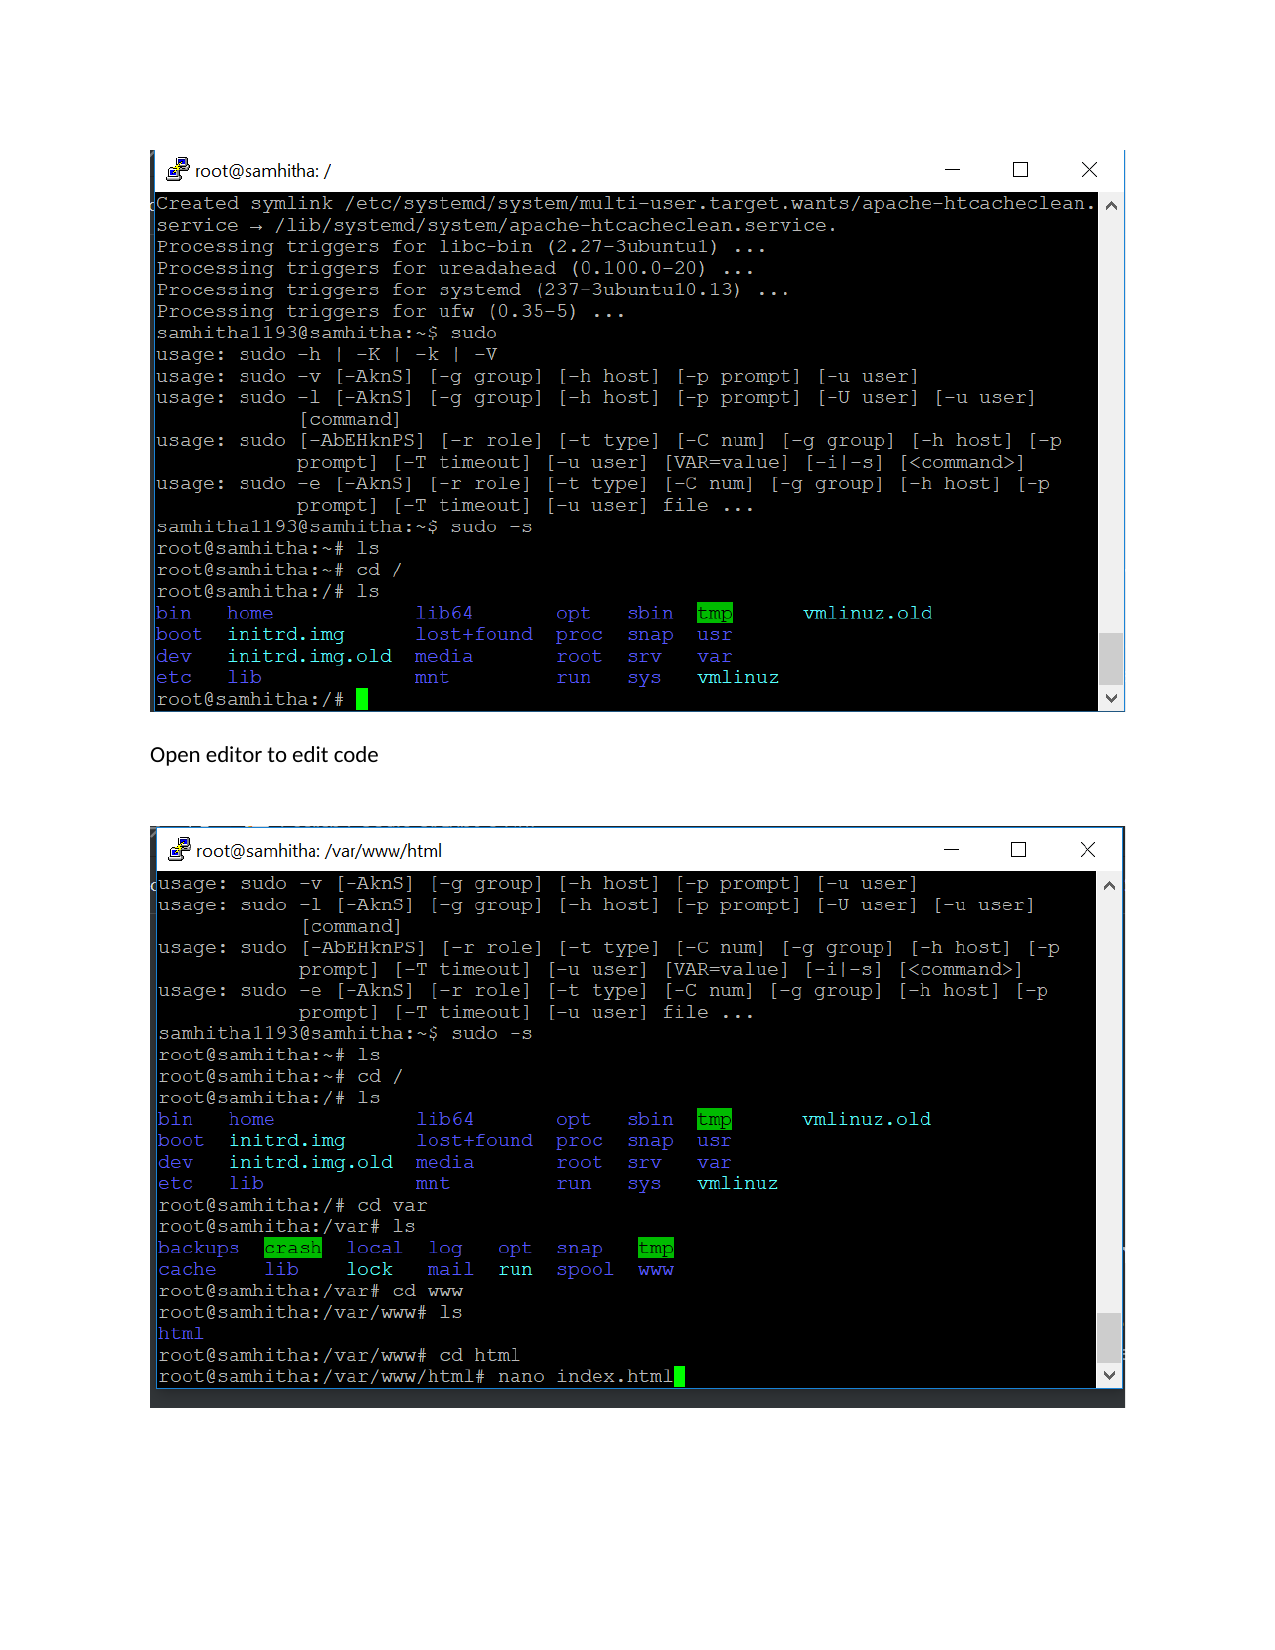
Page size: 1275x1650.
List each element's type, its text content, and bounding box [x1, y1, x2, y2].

text Open editor to edit code [150, 741, 1125, 769]
picture [150, 150, 1125, 712]
picture [150, 826, 1125, 1408]
